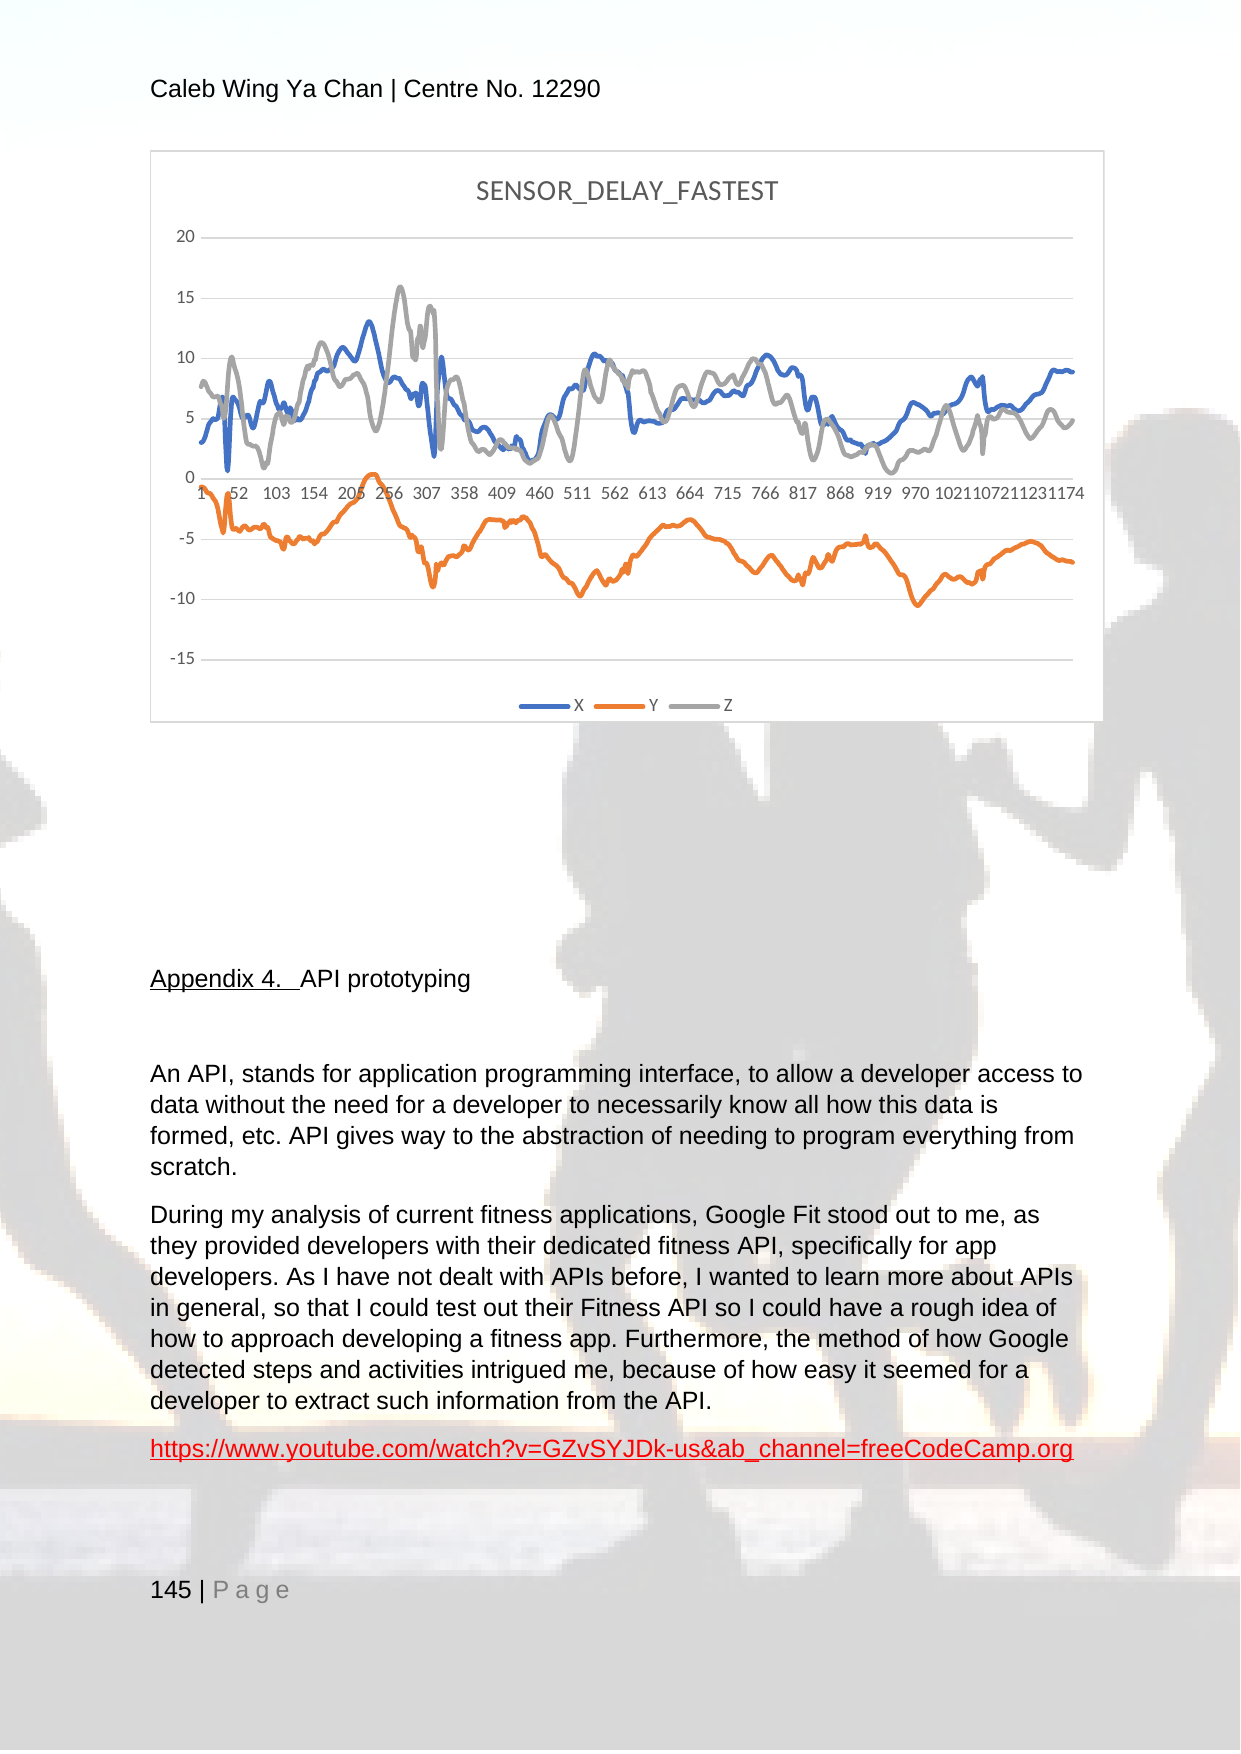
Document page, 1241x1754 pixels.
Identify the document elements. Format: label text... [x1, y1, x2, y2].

text An API, stands for application programming interface, to allow a developer access to data without the need for a developer to necessarily know all how this data is formed, etc. API gives way to the abstraction of needing to program everything from scratch. [150, 1059, 1090, 1181]
text API prototyping [150, 964, 1090, 993]
text https://www.youtube.com/watch?v=GZvSYJDk-us&ab_channel=freeCodeCamp.org [150, 1434, 1090, 1463]
text During my analysis of current fitness applications, Google Fit stood out to me, as they provided developers with their dedicated fitness API, specifically for app developers. As I have not dealt with APIs before, I wanted to learn more about APIs in general, so that I could test out their Fitness API so I could have a rough idea of how to approach developing a fitness app. Furthermore, the method of how Google detected steps and activities intrigued me, because of how easy it seemed for a developer to extract such information from the API. [150, 1200, 1090, 1415]
